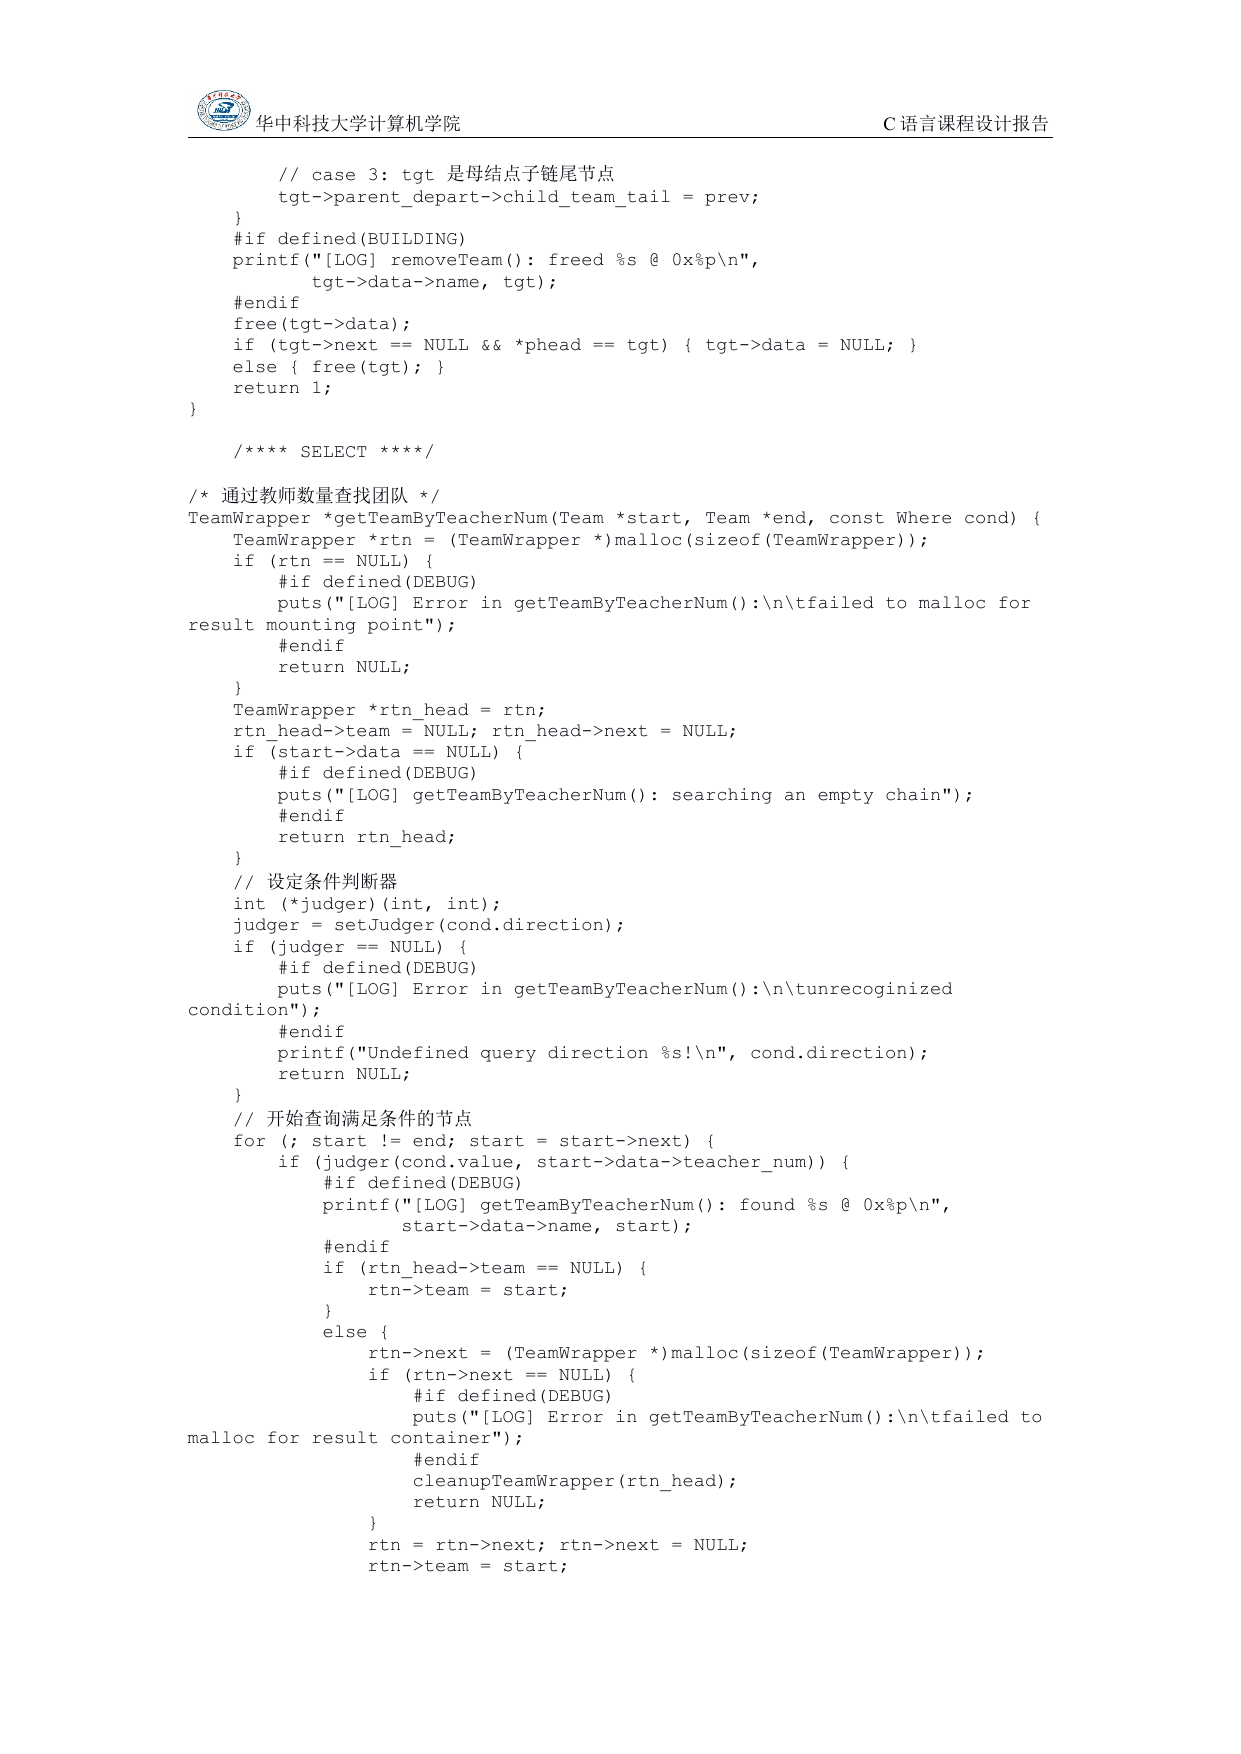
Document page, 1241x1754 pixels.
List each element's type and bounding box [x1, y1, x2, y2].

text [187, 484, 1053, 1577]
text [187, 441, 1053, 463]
picture [191, 88, 255, 131]
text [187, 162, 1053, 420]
